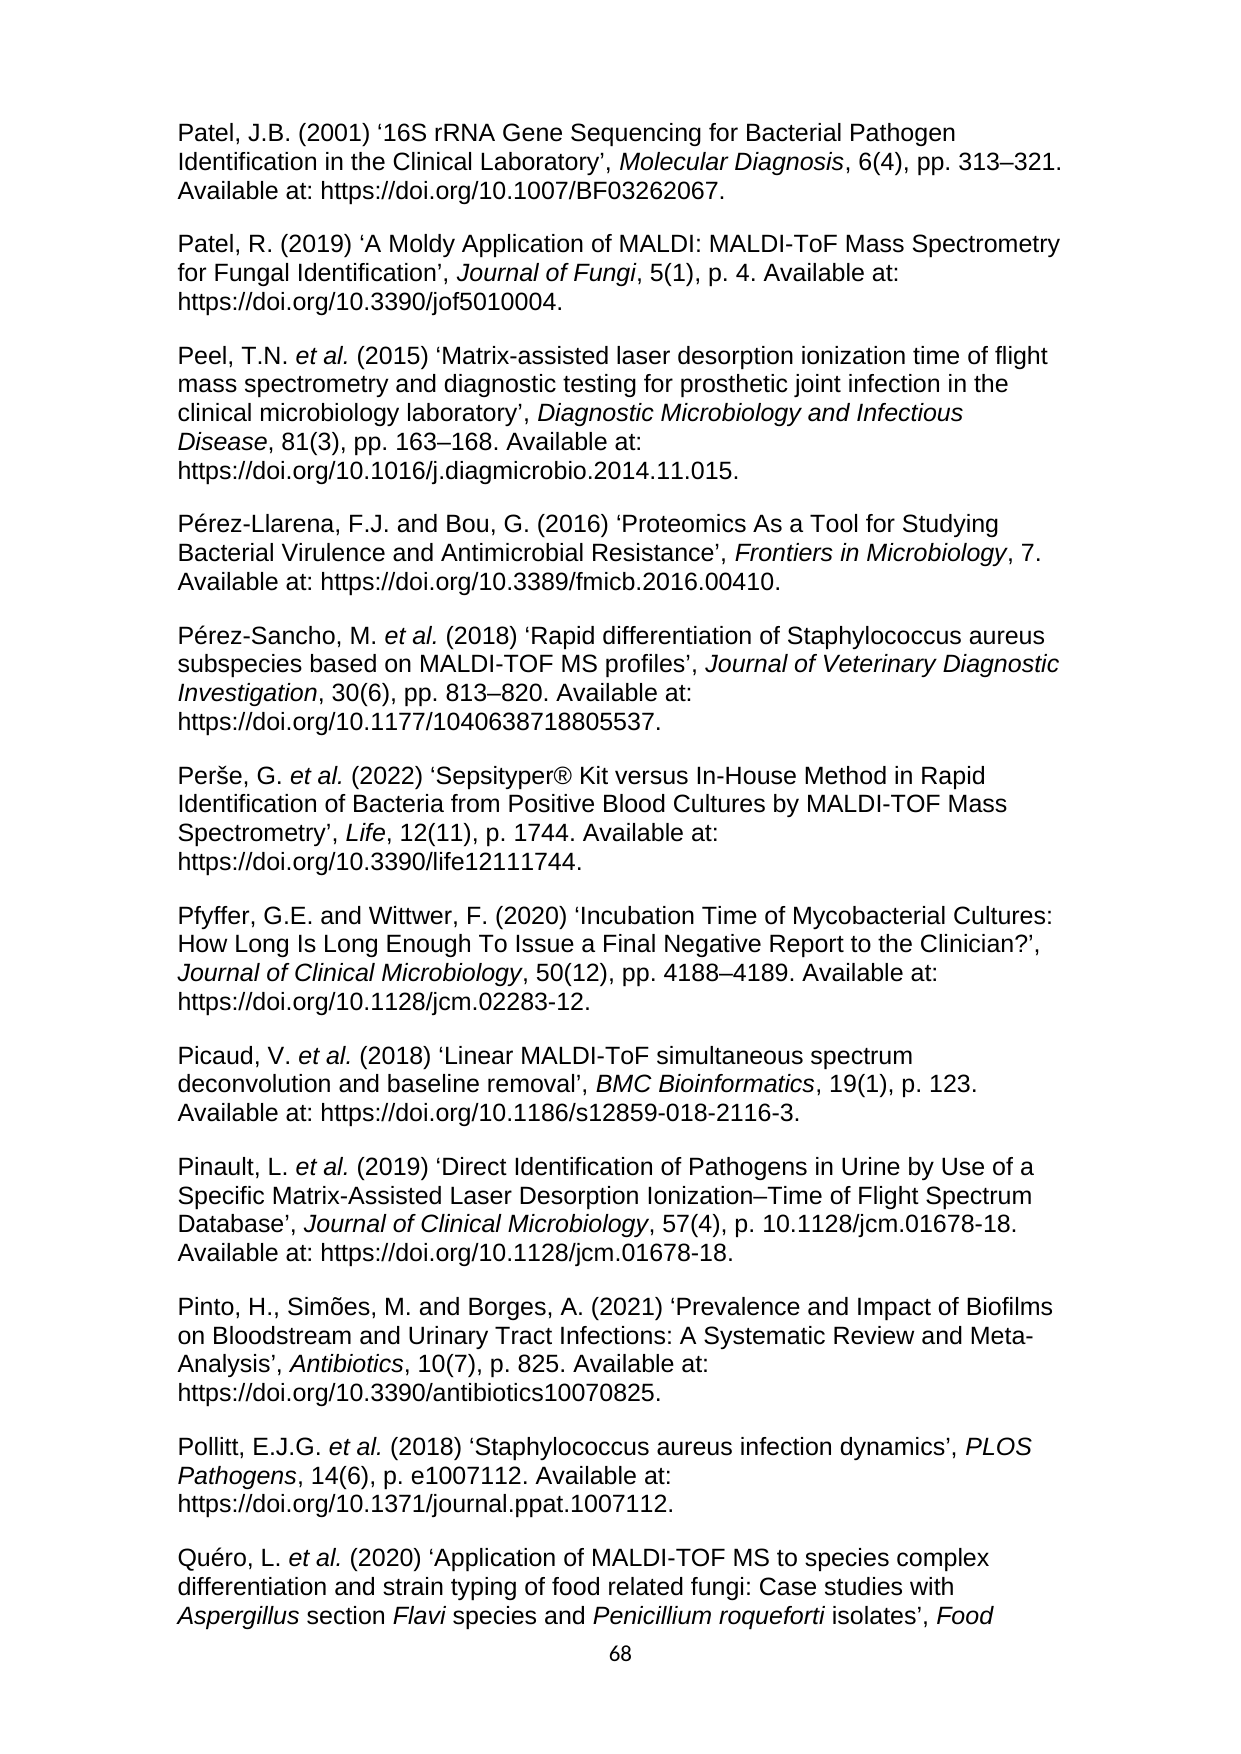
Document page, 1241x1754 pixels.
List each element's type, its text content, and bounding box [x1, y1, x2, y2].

text Pinault, L. et al. (2019) ‘Direct Identification of Pathogens in Urine by Use of a Specific Matrix-Assisted Laser Desorption Ionization–Time of Flight Spectrum Database’, Journal of Clinical Microbiology, 57(4), p. 10.1128/jcm.01678-18. Available at: https://doi.org/10.1128/jcm.01678-18. [177, 1152, 1063, 1267]
text Perše, G. et al. (2022) ‘Sepsityper® Kit versus In-House Method in Rapid Identification of Bacteria from Positive Blood Cultures by MALDI-TOF Mass Spectrometry’, Life, 12(11), p. 1744. Available at: https://doi.org/10.3390/life12111744. [177, 761, 1063, 876]
text Pfyffer, G.E. and Wittwer, F. (2020) ‘Incubation Time of Mycobacterial Cultures: How Long Is Long Enough To Issue a Final Negative Report to the Clinician?’, Journal of Clinical Microbiology, 50(12), pp. 4188–4189. Available at: https://doi.org/10.1128/jcm.02283-12. [177, 901, 1063, 1016]
text Picaud, V. et al. (2018) ‘Linear MALDI-ToF simultaneous spectrum deconvolution and baseline removal’, BMC Bioinformatics, 19(1), p. 123. Available at: https://doi.org/10.1186/s12859-018-2116-3. [177, 1041, 1063, 1127]
text Patel, R. (2019) ‘A Moldy Application of MALDI: MALDI-ToF Mass Spectrometry for Fungal Identification’, Journal of Fungi, 5(1), p. 4. Available at: https://doi.org/10.3390/jof5010004. [177, 229, 1063, 316]
text Pérez-Llarena, F.J. and Bou, G. (2016) ‘Proteomics As a Tool for Studying Bacterial Virulence and Antimicrobial Resistance’, Frontiers in Microbiology, 7. Available at: https://doi.org/10.3389/fmicb.2016.00410. [177, 509, 1063, 596]
text Pérez-Sancho, M. et al. (2018) ‘Rapid differentiation of Staphylococcus aureus subspecies based on MALDI-TOF MS profiles’, Journal of Veterinary Diagnostic Investigation, 30(6), pp. 813–820. Available at: https://doi.org/10.1177/1040638718805537. [177, 621, 1063, 736]
text Pollitt, E.J.G. et al. (2018) ‘Staphylococcus aureus infection dynamics’, PLOS Pathogens, 14(6), p. e1007112. Available at: https://doi.org/10.1371/journal.ppat.1007112. [177, 1432, 1063, 1518]
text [177, 1543, 1063, 1629]
text Peel, T.N. et al. (2015) ‘Matrix-assisted laser desorption ionization time of flight mass spectrometry and diagnostic testing for prosthetic joint infection in the clinical microbiology laboratory’, Diagnostic Microbiology and Infectious Disease, 81(3), pp. 163–168. Available at: https://doi.org/10.1016/j.diagmicrobio.2014.11.015. [177, 341, 1063, 484]
text Pinto, H., Simões, M. and Borges, A. (2021) ‘Prevalence and Impact of Biofilms on Bloodstream and Urinary Tract Infections: A Systematic Review and Meta-Analysis’, Antibiotics, 10(7), p. 825. Available at: https://doi.org/10.3390/antibiotics10070825. [177, 1292, 1063, 1407]
text Patel, J.B. (2001) ‘16S rRNA Gene Sequencing for Bacterial Pathogen Identification in the Clinical Laboratory’, Molecular Diagnosis, 6(4), pp. 313–321. Available at: https://doi.org/10.1007/BF03262067. [177, 118, 1063, 204]
